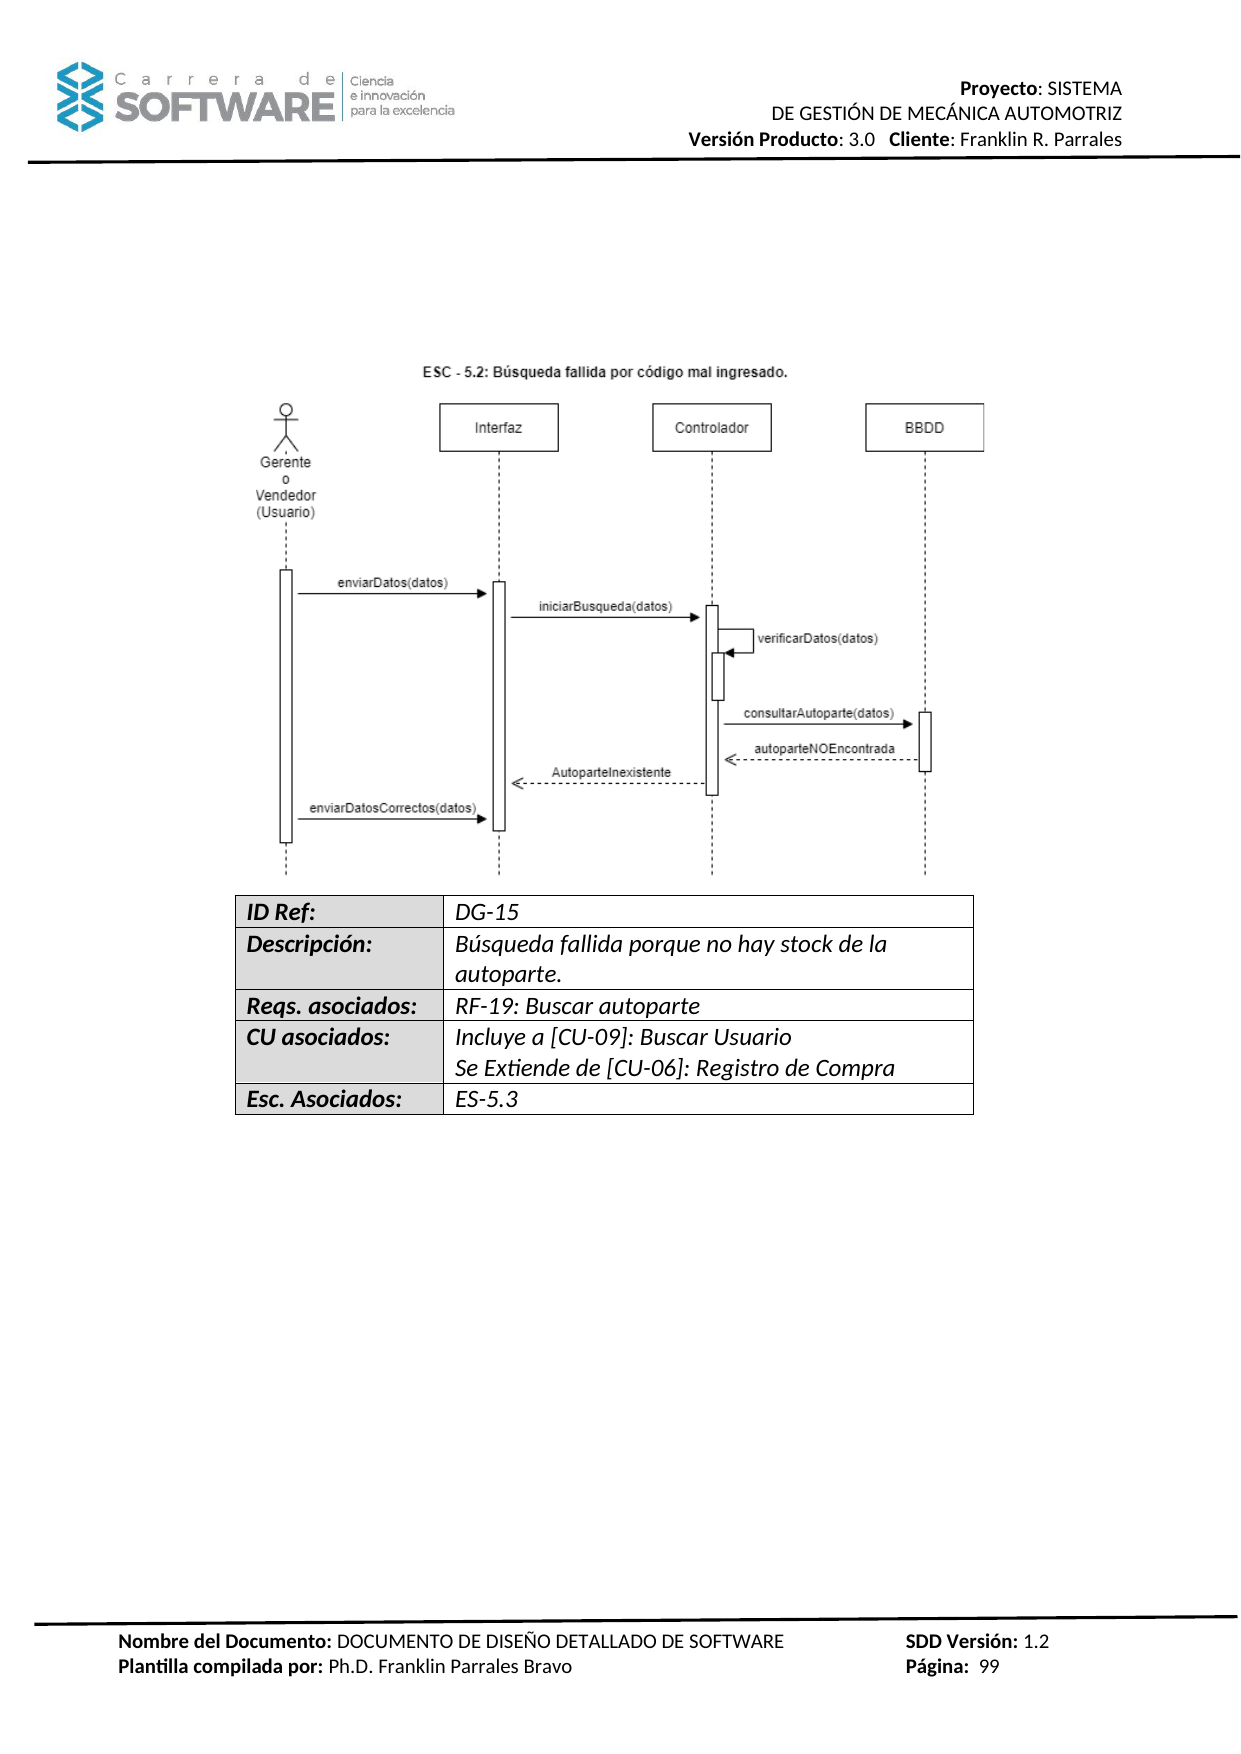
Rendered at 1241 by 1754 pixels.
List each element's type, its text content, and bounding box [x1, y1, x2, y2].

table_header ID Ref: [236, 896, 443, 927]
picture [256, 363, 985, 879]
table_cell Búsqueda fallida porque no hay stock de la autoparte. [444, 928, 973, 989]
table_cell CU asociados: [236, 1021, 443, 1082]
table_cell Esc. Asociados: [236, 1084, 443, 1114]
table_cell Descripción: [236, 928, 443, 989]
table_cell Incluye a [CU-09]: Buscar Usuario Se Extiende de [CU-06]: Registro de Compra [444, 1021, 973, 1082]
table_header DG-15 [444, 896, 973, 927]
picture [46, 46, 461, 154]
table_cell RF-19: Buscar autoparte [444, 990, 973, 1020]
table_cell Reqs. asociados: [236, 990, 443, 1020]
table_cell ES-5.3 [444, 1084, 973, 1114]
